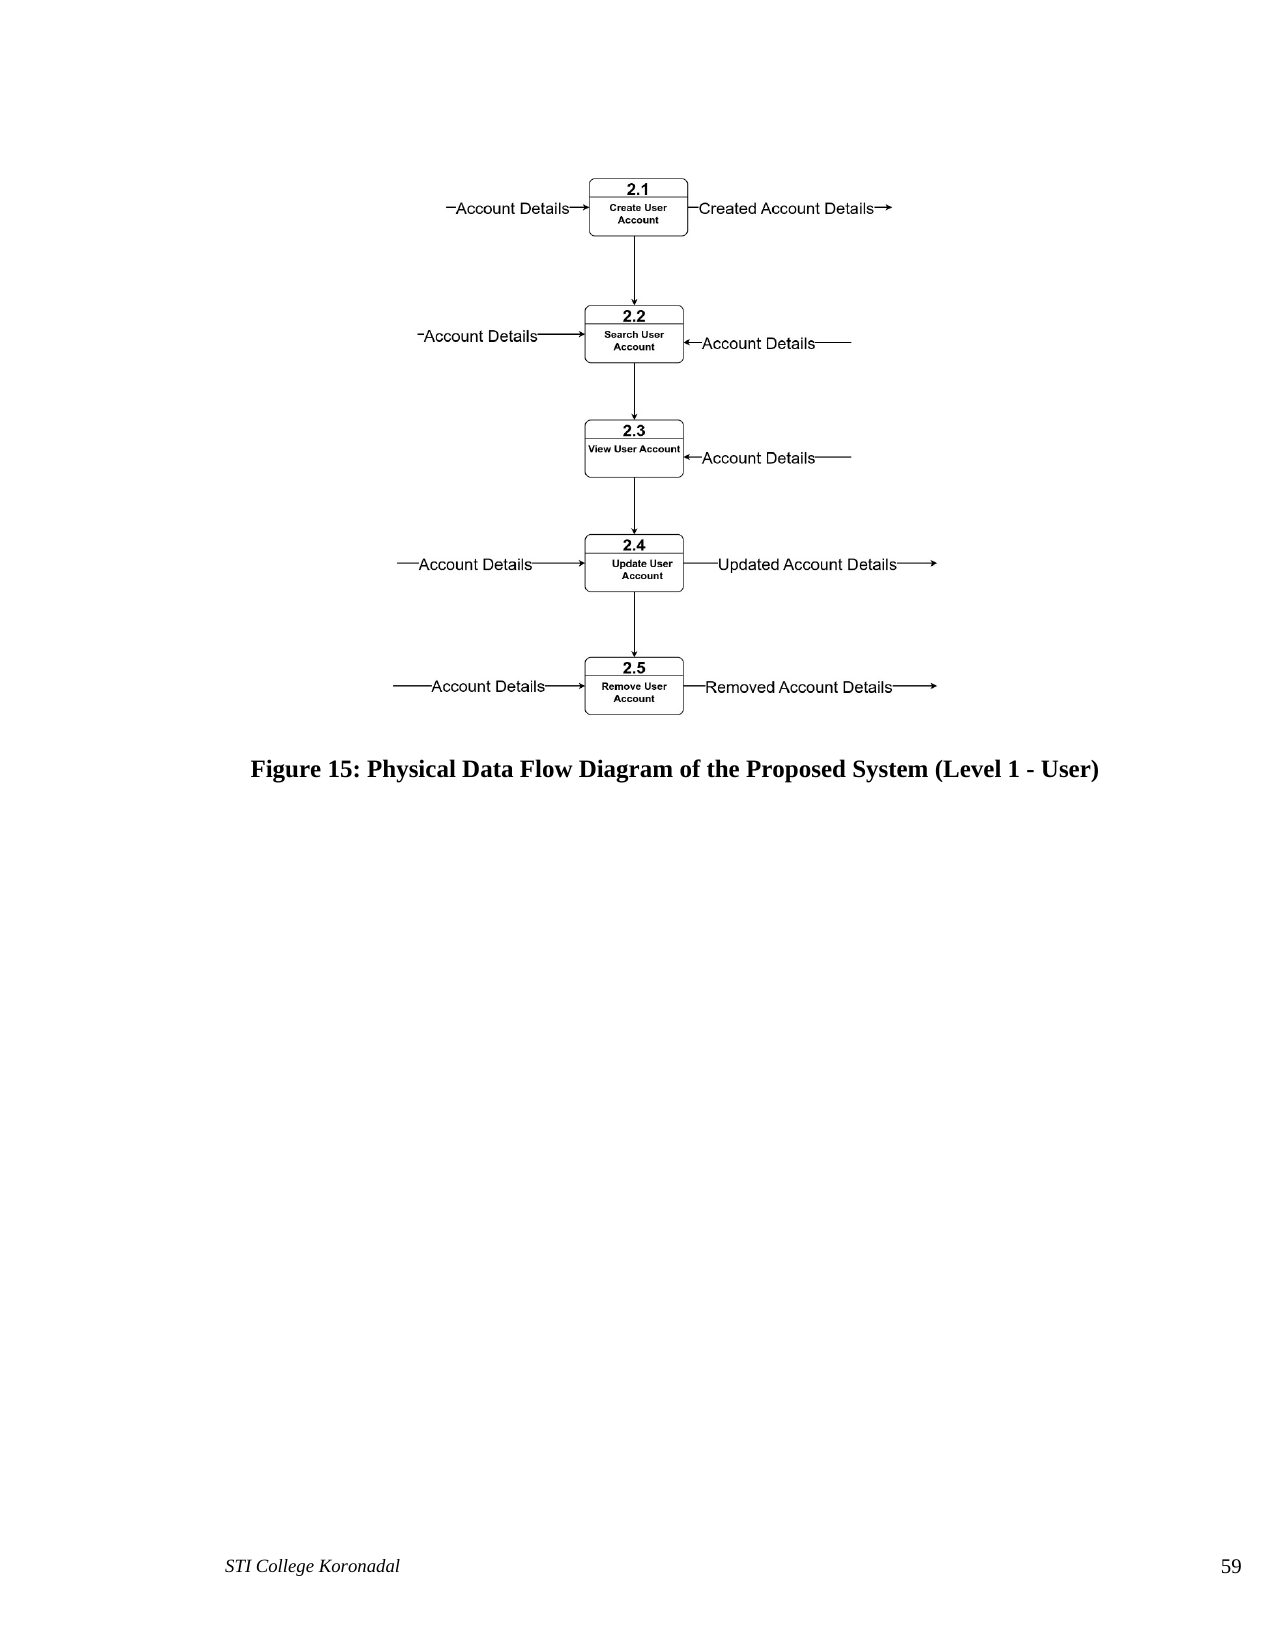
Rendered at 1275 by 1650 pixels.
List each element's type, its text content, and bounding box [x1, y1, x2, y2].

text Figure 15: Physical Data Flow Diagram of the Proposed System (Level 1 - User) [225, 754, 1125, 782]
picture [385, 175, 946, 719]
